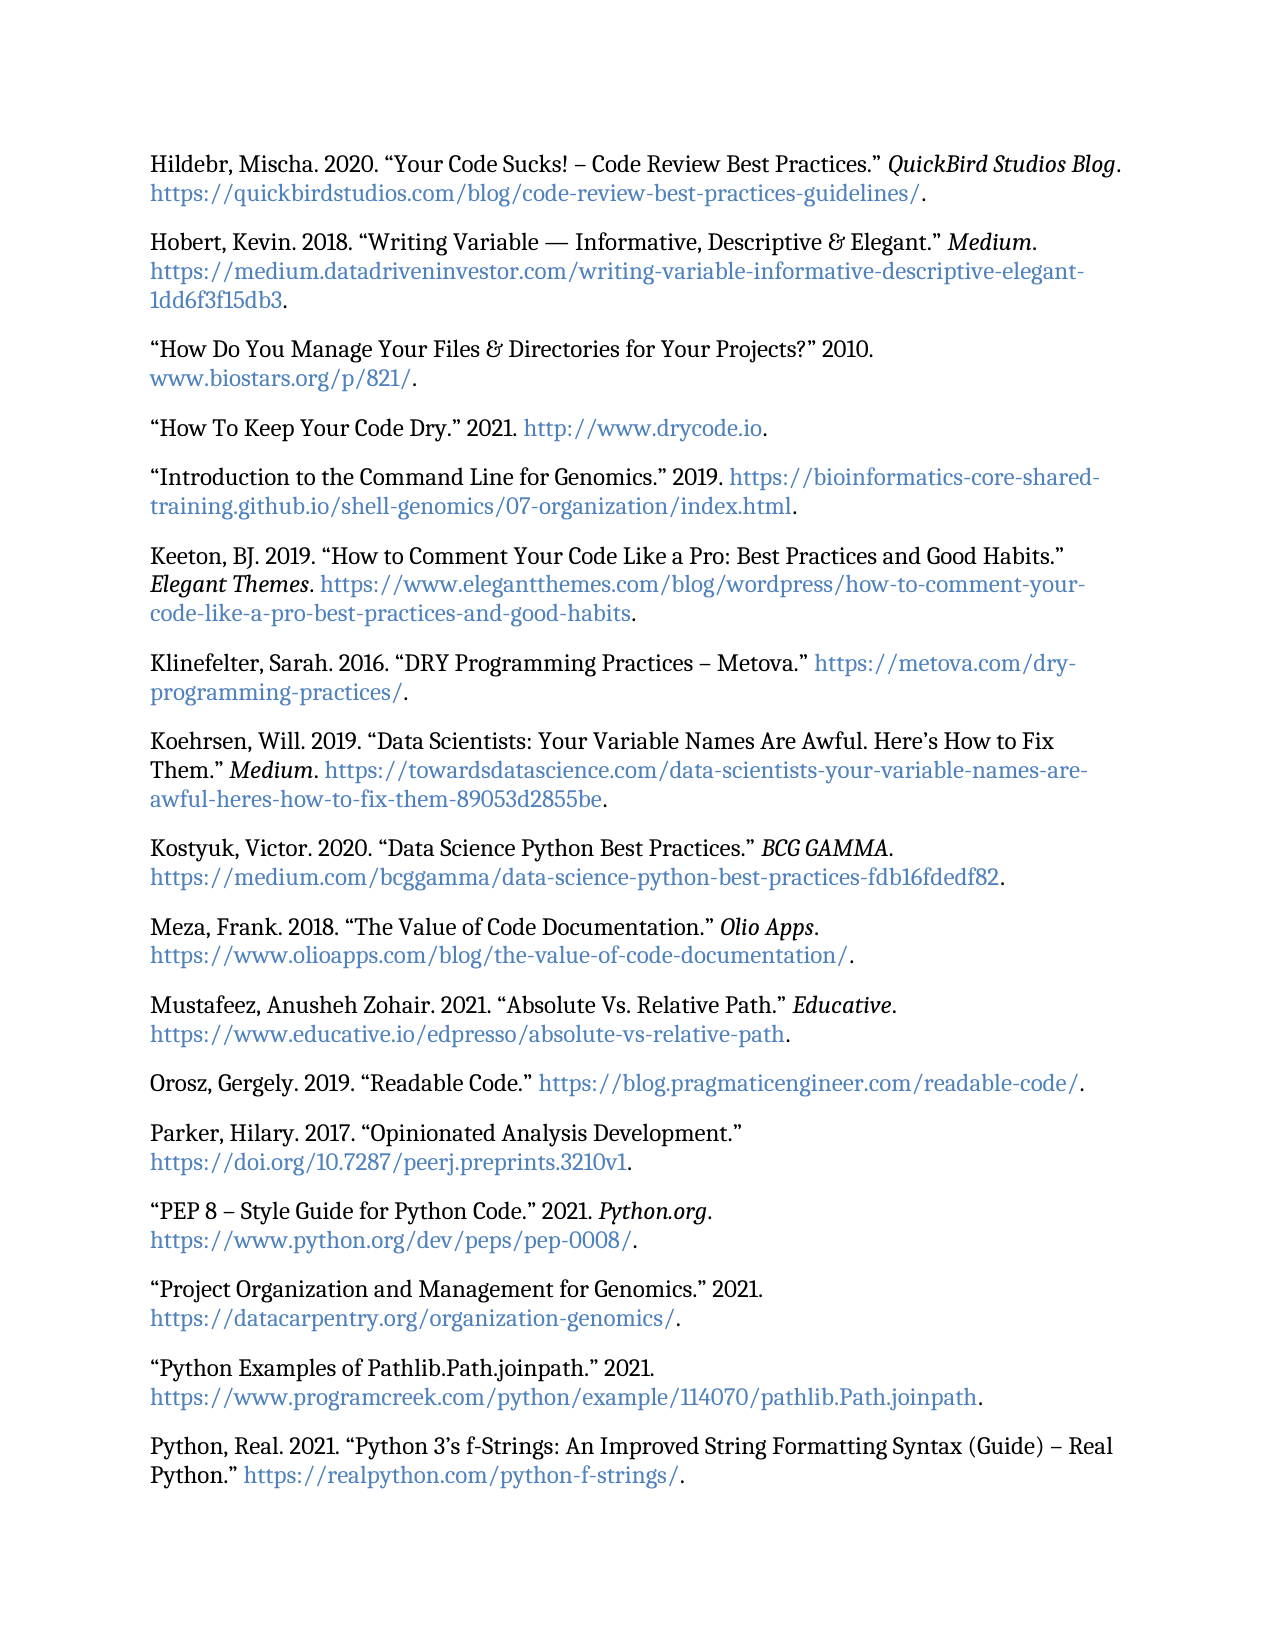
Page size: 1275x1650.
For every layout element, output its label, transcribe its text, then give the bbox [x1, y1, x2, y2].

text “Project Organization and Management for Genomics.” 2021. https://datacarpentry.org/organization-genomics/. [150, 1275, 1125, 1333]
text Hobert, Kevin. 2018. “Writing Variable — Informative, Descriptive & Elegant.” Medium. https://medium.datadriveninvestor.com/writing-variable-informative-descriptive-elegant-1dd6f3f15db3. [150, 228, 1125, 314]
text Meza, Frank. 2018. “The Value of Code Documentation.” Olio Apps. https://www.olioapps.com/blog/the-value-of-code-documentation/. [150, 912, 1125, 970]
text Parker, Hilary. 2017. “Opinionated Analysis Development.” https://doi.org/10.7287/peerj.preprints.3210v1. [150, 1119, 1125, 1176]
text Keeton, BJ. 2019. “How to Comment Your Code Like a Pro: Best Practices and Good Habits.” Elegant Themes. https://www.elegantthemes.com/blog/wordpress/how-to-comment-your-code-like-a-pro-best-practices-and-good-habits. [150, 542, 1125, 628]
text “Python Examples of Pathlib.Path.joinpath.” 2021. https://www.programcreek.com/python/example/114070/pathlib.Path.joinpath. [150, 1354, 1125, 1411]
text Hildebr, Mischa. 2020. “Your Code Sucks! – Code Review Best Practices.” QuickBird Studios Blog. https://quickbirdstudios.com/blog/code-review-best-practices-guidelines/. [150, 150, 1125, 207]
text Kostyuk, Victor. 2020. “Data Science Python Best Practices.” BCG GAMMA. https://medium.com/bcggamma/data-science-python-best-practices-fdb16fdedf82. [150, 834, 1125, 892]
text “Introduction to the Command Line for Genomics.” 2019. https://bioinformatics-core-shared-training.github.io/shell-genomics/07-organization/index.html. [150, 463, 1125, 521]
text Orosz, Gergely. 2019. “Readable Code.” https://blog.pragmaticengineer.com/readable-code/. [150, 1069, 1125, 1098]
text Python, Real. 2021. “Python 3’s f-Strings: An Improved String Formatting Syntax (Guide) – Real Python.” https://realpython.com/python-f-strings/. [150, 1432, 1125, 1489]
text Klinefelter, Sarah. 2016. “DRY Programming Practices – Metova.” https://metova.com/dry-programming-practices/. [150, 649, 1125, 706]
text “How Do You Manage Your Files & Directories for Your Projects?” 2010. www.biostars.org/p/821/. [150, 335, 1125, 393]
text Koehrsen, Will. 2019. “Data Scientists: Your Variable Names Are Awful. Here’s How to Fix Them.” Medium. https://towardsdatascience.com/data-scientists-your-variable-names-are-awful-heres-how-to-fix-them-89053d2855be. [150, 727, 1125, 813]
text “PEP 8 – Style Guide for Python Code.” 2021. Python.org. https://www.python.org/dev/peps/pep-0008/. [150, 1197, 1125, 1254]
text “How To Keep Your Code Dry.” 2021. http://www.drycode.io. [150, 414, 1125, 442]
text Mustafeez, Anusheh Zohair. 2021. “Absolute Vs. Relative Path.” Educative. https://www.educative.io/edpresso/absolute-vs-relative-path. [150, 991, 1125, 1048]
